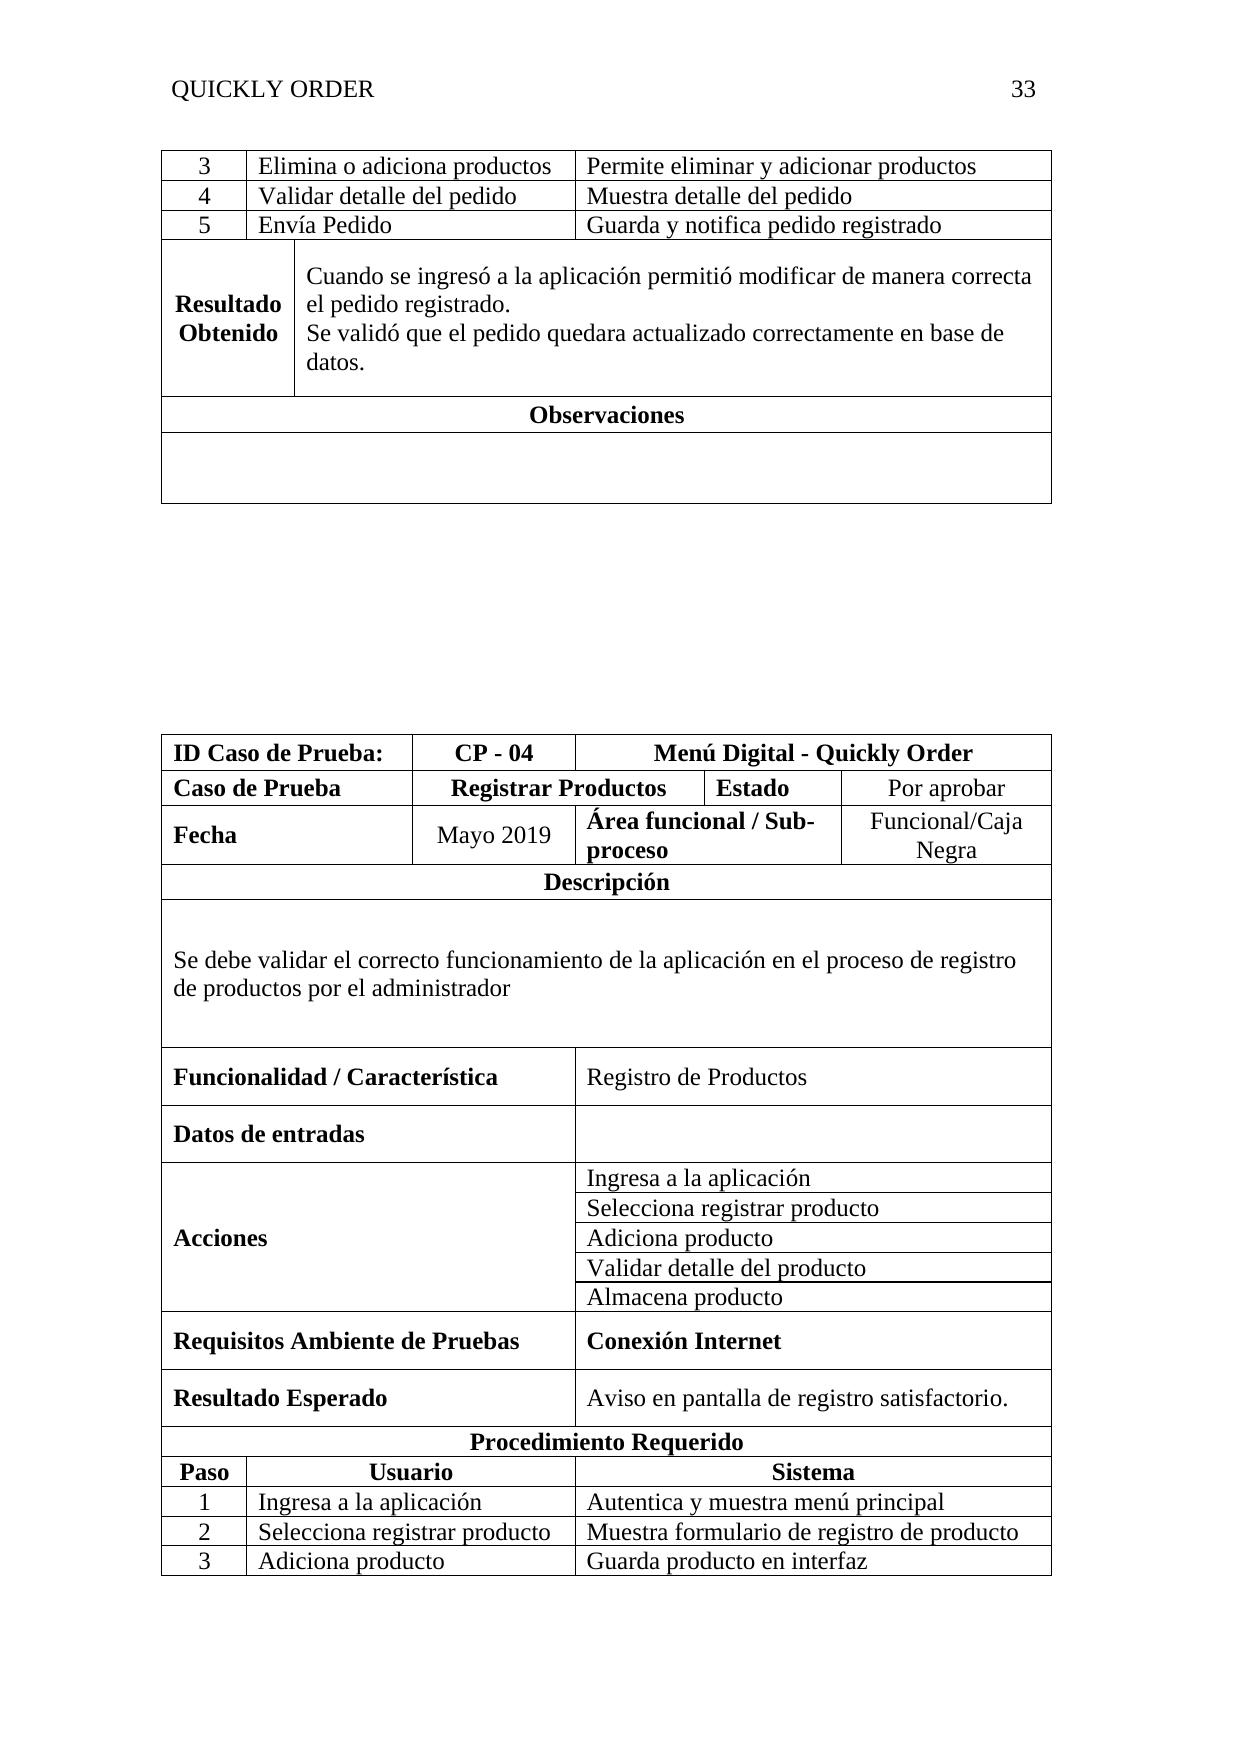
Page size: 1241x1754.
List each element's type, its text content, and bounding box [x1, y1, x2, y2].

table_cell Cuando se ingresó a la aplicación permitió modificar de manera correcta el pedido registrado. Se validó que el pedido quedara actualizado correctamente en base de datos. [295, 240, 1051, 396]
table_cell [576, 1106, 1051, 1162]
table_cell Permite eliminar y adicionar productos [576, 151, 1051, 180]
table_cell 2 [162, 1517, 246, 1545]
table_cell Adiciona producto [576, 1223, 1051, 1252]
table_cell Muestra formulario de registro de producto [576, 1517, 1051, 1545]
table_cell Observaciones [162, 397, 1051, 432]
table_cell Guarda producto en interfaz [576, 1546, 1051, 1575]
table_header CP - 04 [413, 735, 575, 769]
table_cell Validar detalle del producto [576, 1253, 1051, 1281]
table_cell Envía Pedido [247, 211, 575, 239]
table_cell Datos de entradas [162, 1106, 575, 1162]
table_cell 1 [162, 1487, 246, 1516]
table_cell Resultado Esperado [162, 1370, 575, 1426]
table_cell Registro de Productos [576, 1048, 1051, 1105]
table_cell Elimina o adiciona productos [247, 151, 575, 180]
table_cell Caso de Prueba [162, 771, 412, 805]
table_cell Requisitos Ambiente de Pruebas [162, 1312, 575, 1369]
table_cell Almacena producto [576, 1283, 1051, 1311]
table_cell Validar detalle del pedido [247, 181, 575, 209]
table_cell Autentica y muestra menú principal [576, 1487, 1051, 1516]
table_cell 4 [162, 181, 246, 209]
table_cell 3 [162, 1546, 246, 1575]
table_cell Guarda y notifica pedido registrado [576, 211, 1051, 239]
table_cell Estado [705, 771, 841, 805]
table_cell Mayo 2019 [413, 806, 575, 863]
table_cell Funcional/Caja Negra [842, 806, 1051, 863]
table_cell Adiciona producto [247, 1546, 575, 1575]
table_cell Área funcional / Sub-proceso [576, 806, 841, 863]
table_cell 3 [162, 151, 246, 180]
table_cell Descripción [162, 865, 1051, 899]
table_cell Selecciona registrar producto [247, 1517, 575, 1545]
table_cell Se debe validar el correcto funcionamiento de la aplicación en el proceso de registro de productos por el administrador [162, 900, 1051, 1047]
table_cell Funcionalidad / Característica [162, 1048, 575, 1105]
table_cell Fecha [162, 806, 412, 863]
table_cell Conexión Internet [576, 1312, 1051, 1369]
table_cell Usuario [247, 1457, 575, 1486]
table_header ID Caso de Prueba: [162, 735, 412, 769]
table_cell Selecciona registrar producto [576, 1193, 1051, 1222]
table_cell Ingresa a la aplicación [576, 1163, 1051, 1192]
table_cell 5 [162, 211, 246, 239]
table_cell Acciones [162, 1163, 575, 1311]
table_cell Por aprobar [842, 771, 1051, 805]
table_cell Aviso en pantalla de registro satisfactorio. [576, 1370, 1051, 1426]
table_header Menú Digital - Quickly Order [576, 735, 1051, 769]
table_cell Muestra detalle del pedido [576, 181, 1051, 209]
table_cell Sistema [576, 1457, 1051, 1486]
table_cell Paso [162, 1457, 246, 1486]
table_cell Registrar Productos [413, 771, 704, 805]
table_cell Resultado Obtenido [162, 240, 294, 396]
table_cell Procedimiento Requerido [162, 1427, 1051, 1456]
table_cell Ingresa a la aplicación [247, 1487, 575, 1516]
table_cell [162, 433, 1051, 503]
